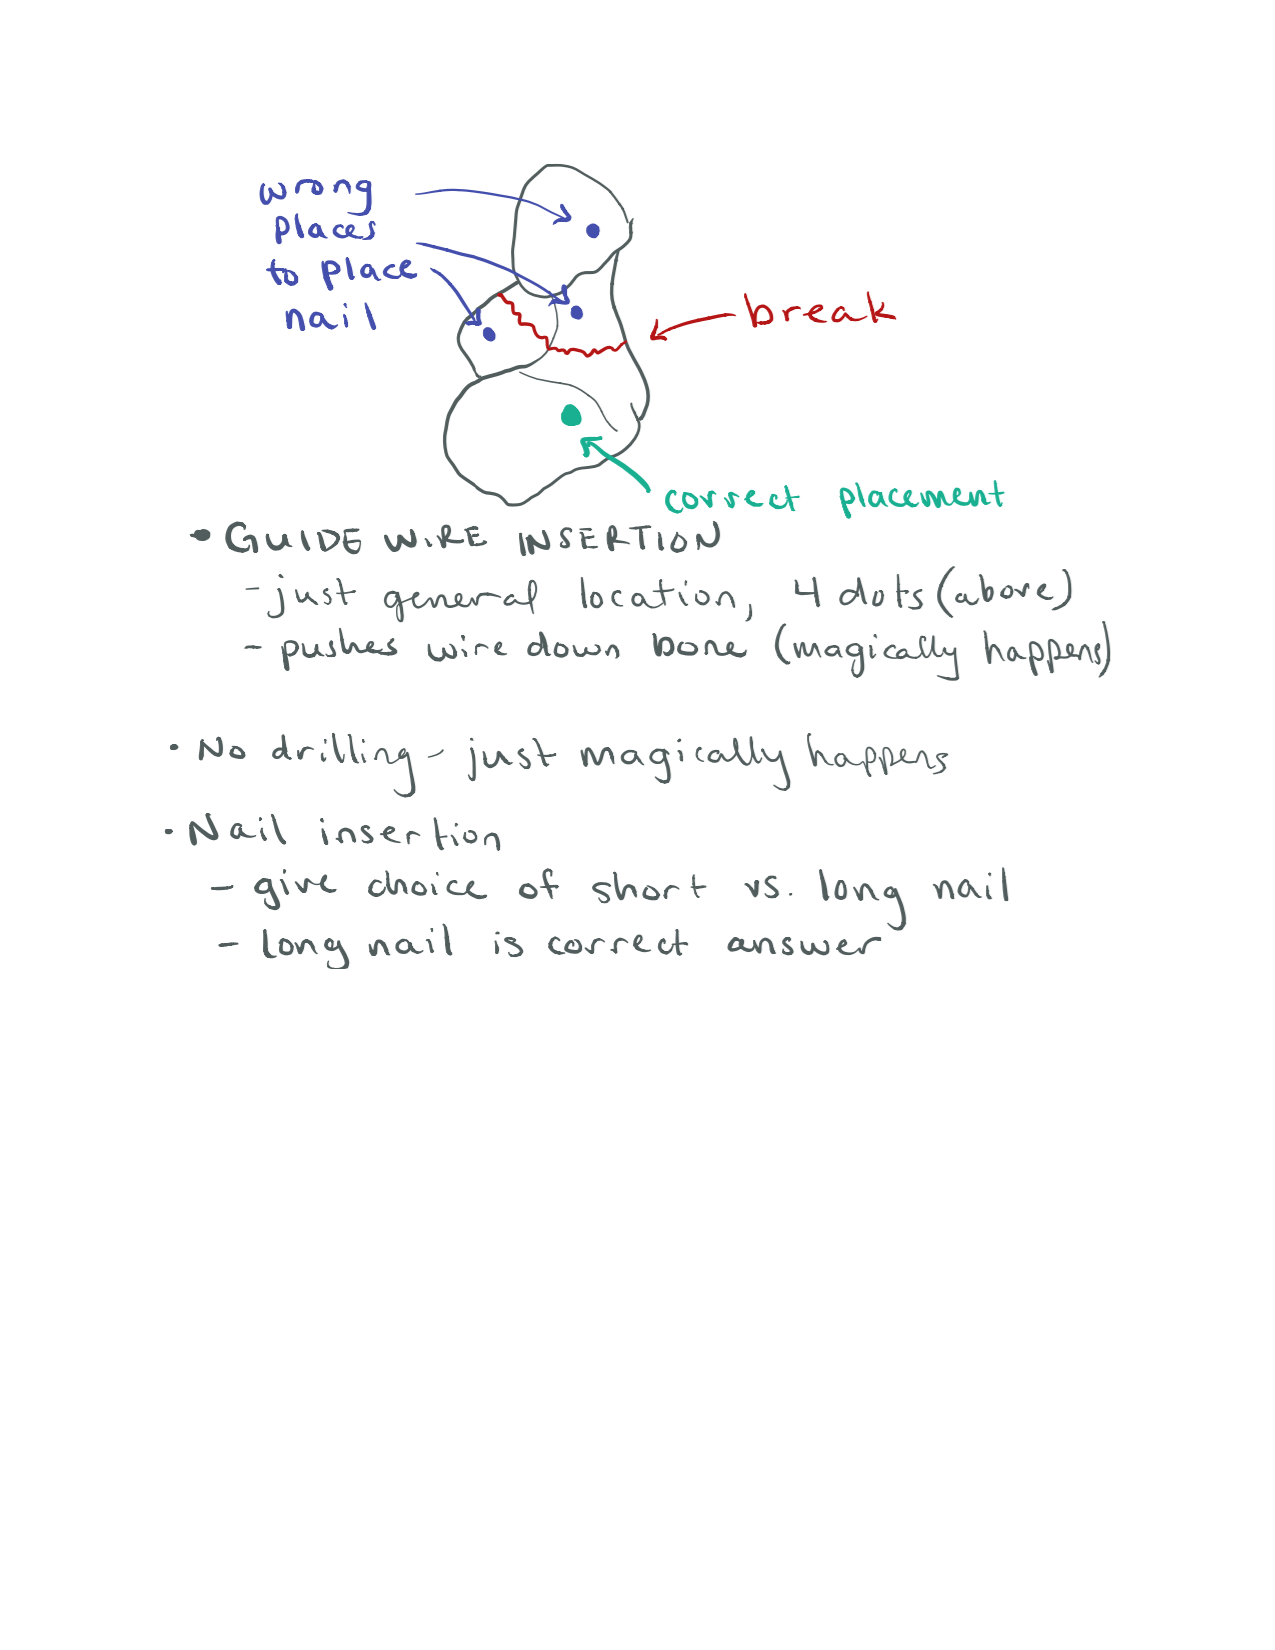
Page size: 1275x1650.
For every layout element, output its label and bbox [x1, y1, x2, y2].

picture [150, 150, 1125, 969]
